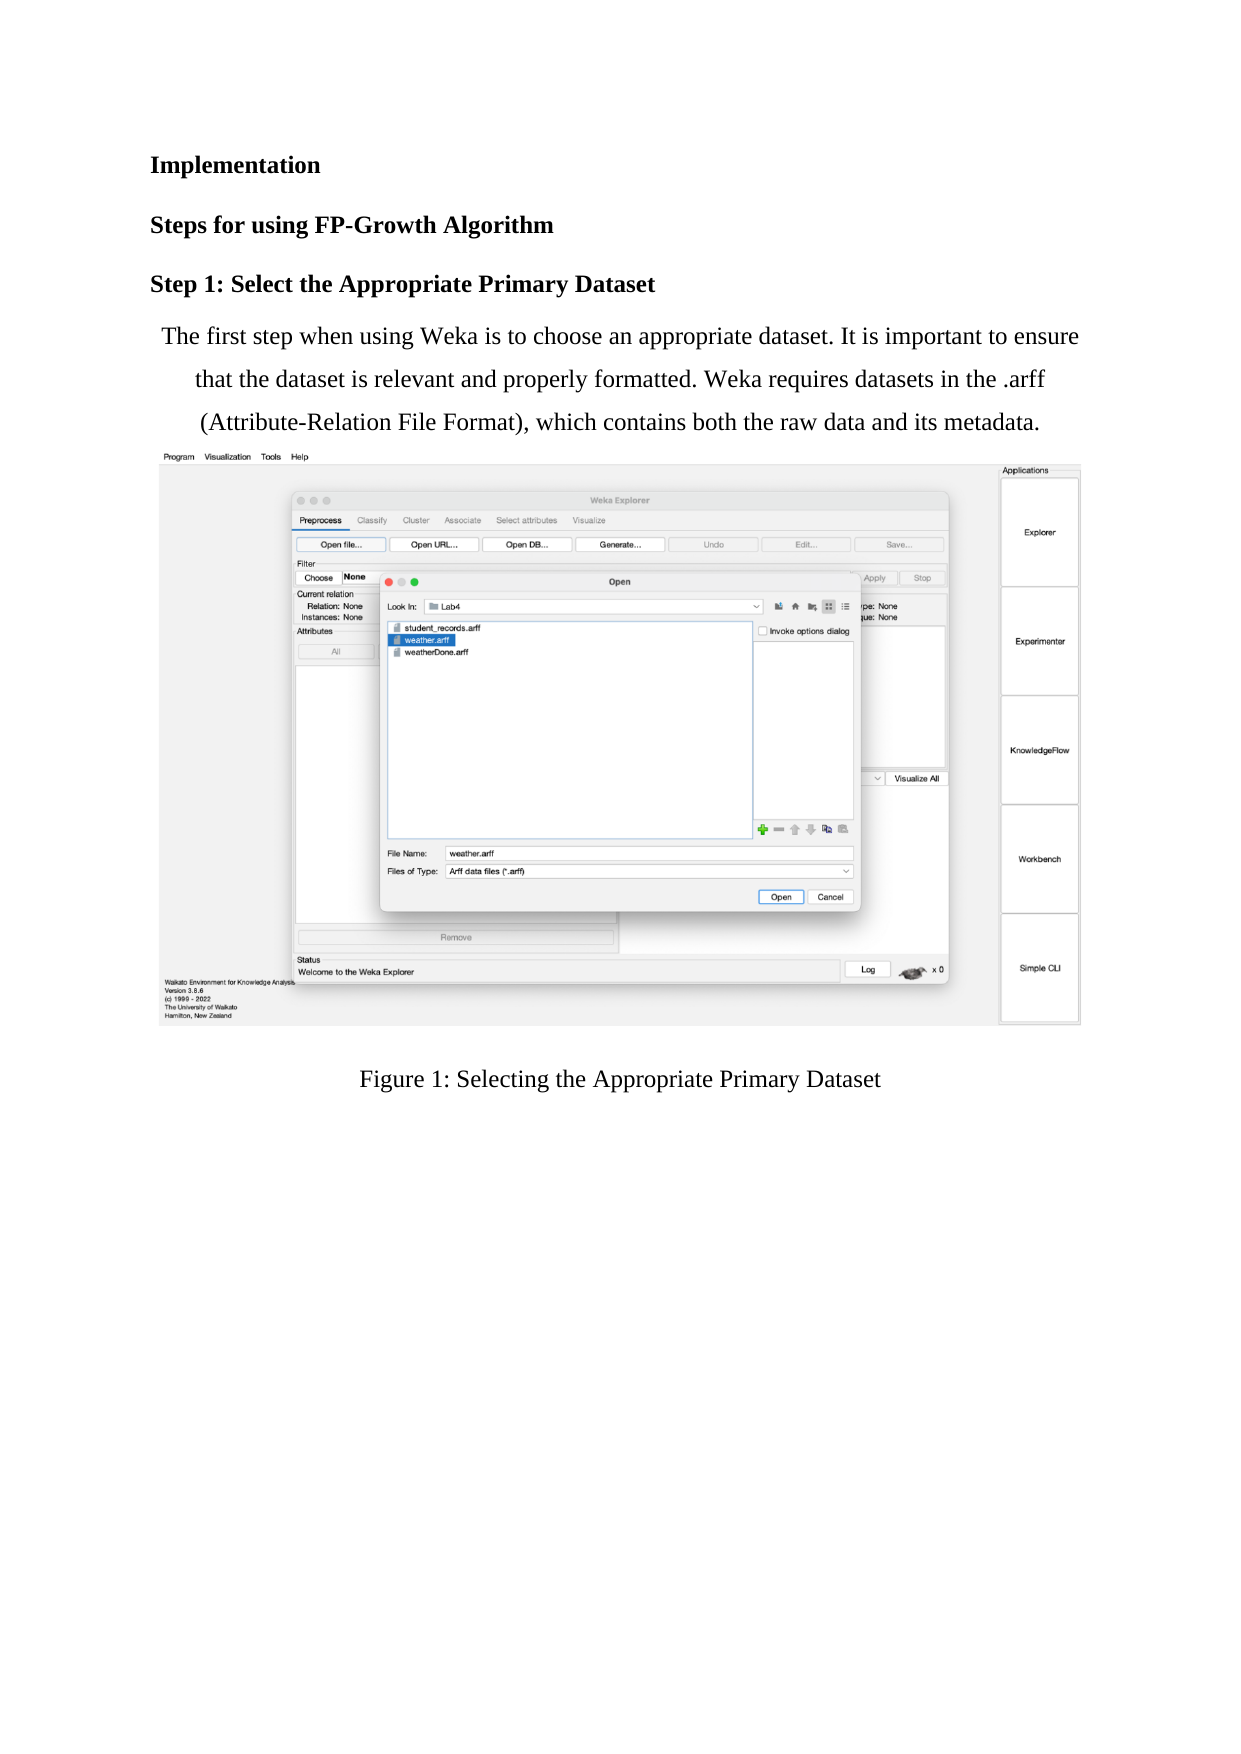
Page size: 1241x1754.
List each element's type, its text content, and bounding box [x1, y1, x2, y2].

picture [158, 449, 1082, 1026]
subtitle Step 1: Select the Appropriate Primary Dataset [150, 269, 1090, 298]
text Figure 1: Selecting the Appropriate Primary Dataset [150, 1064, 1090, 1093]
text Implementation [150, 150, 1090, 179]
subtitle Steps for using FP-Growth Algorithm [150, 210, 1090, 238]
